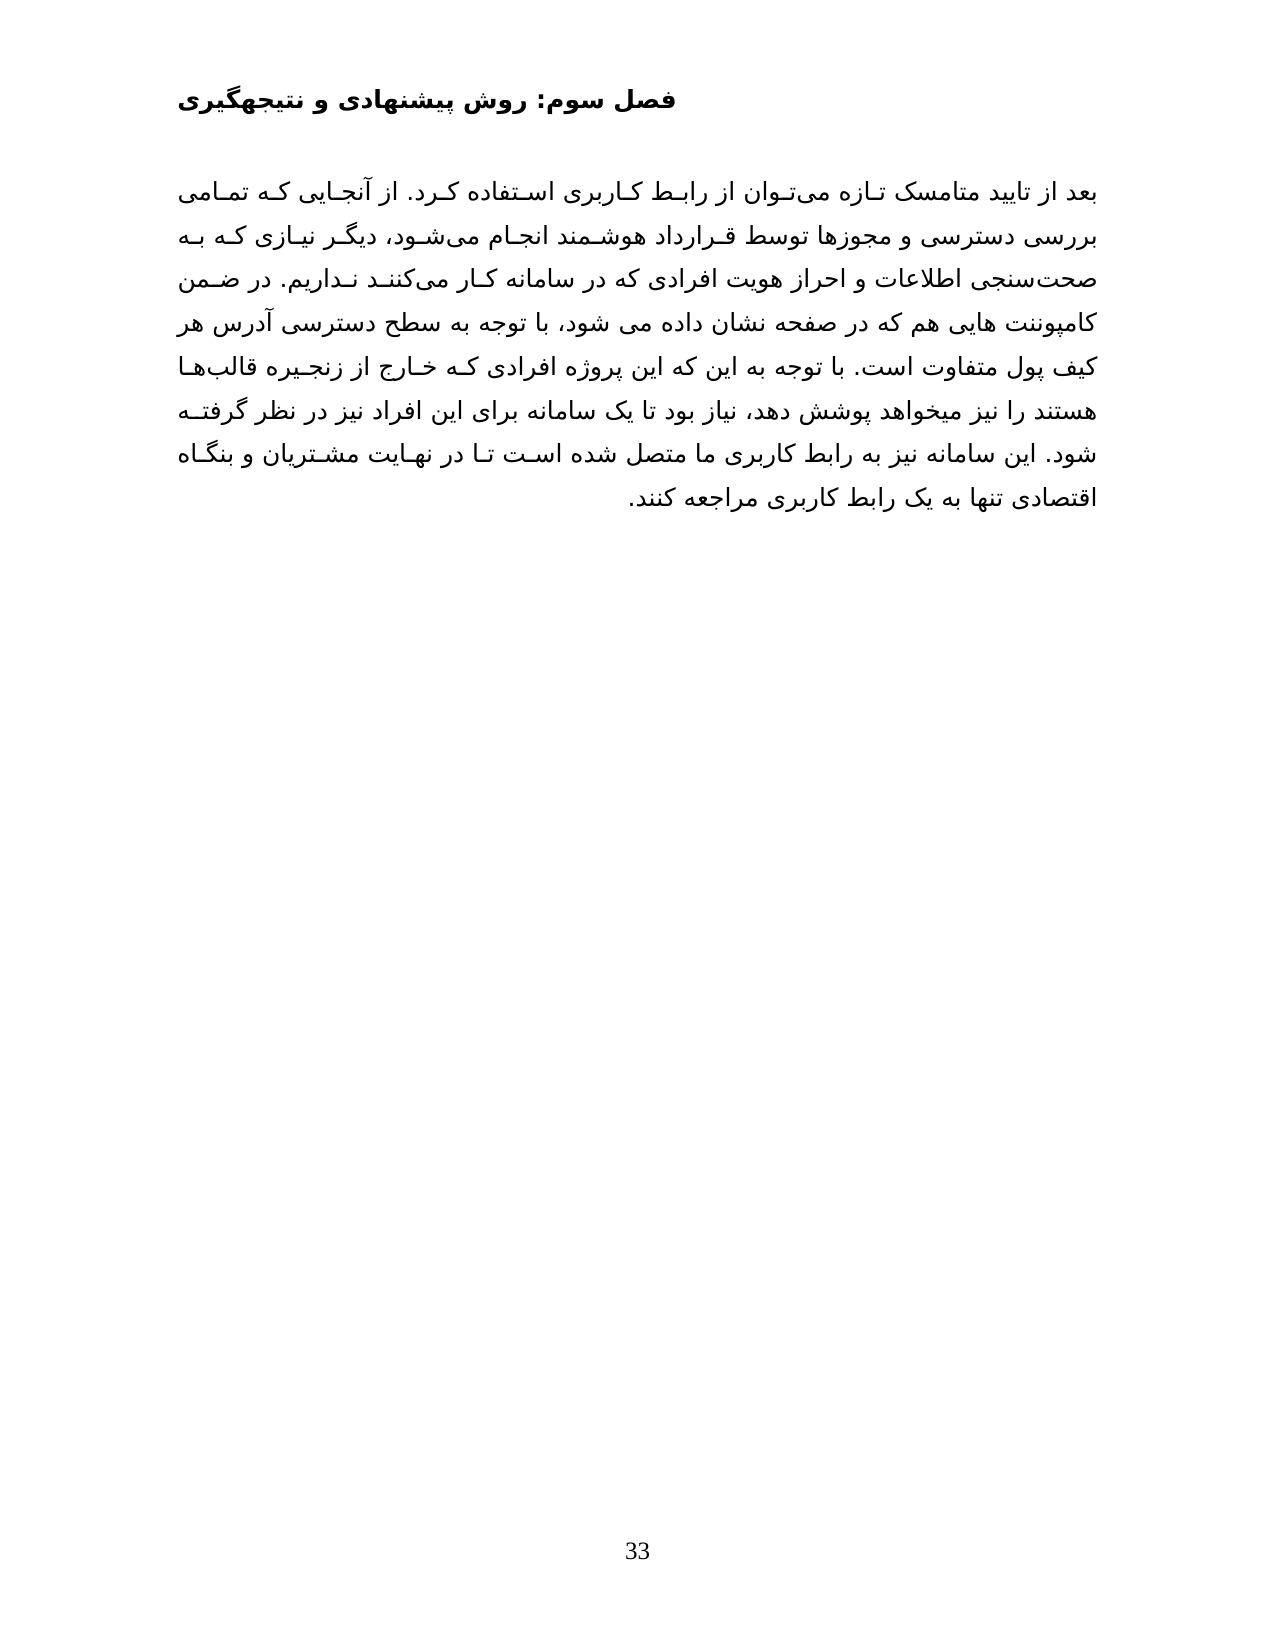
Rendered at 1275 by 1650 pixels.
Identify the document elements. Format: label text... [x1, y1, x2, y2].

text بعد از تایید متامسک تازه می‌توان از رابط کاربری استفاده کرد. از آنجایی که تمامی بررسی دسترسی و مجوزها توسط قرارداد هوشمند انجام می‌شود، دیگر نیازی که به صحت‌سنجی اطلاعات و احراز هویت افرادی که در سامانه کار می‌کنند نداریم. در ضمن کامپوننت هایی هم که در صفحه نشان داده می شود، با توجه به سطح دسترسی آدرس هر کیف پول متفاوت است. با توجه به این که این پروژه افرادی که خارج از زنجیره قالب‌ها هستند را نیز میخواهد پوشش دهد، نیاز بود تا یک سامانه برای این افراد نیز در نظر گرفته شود. این سامانه نیز به رابط کاربری ما متصل شده است تا در نهایت مشتریان و بنگاه اقتصادی تنها به یک رابط کاربری مراجعه کنند. [177, 177, 1098, 513]
